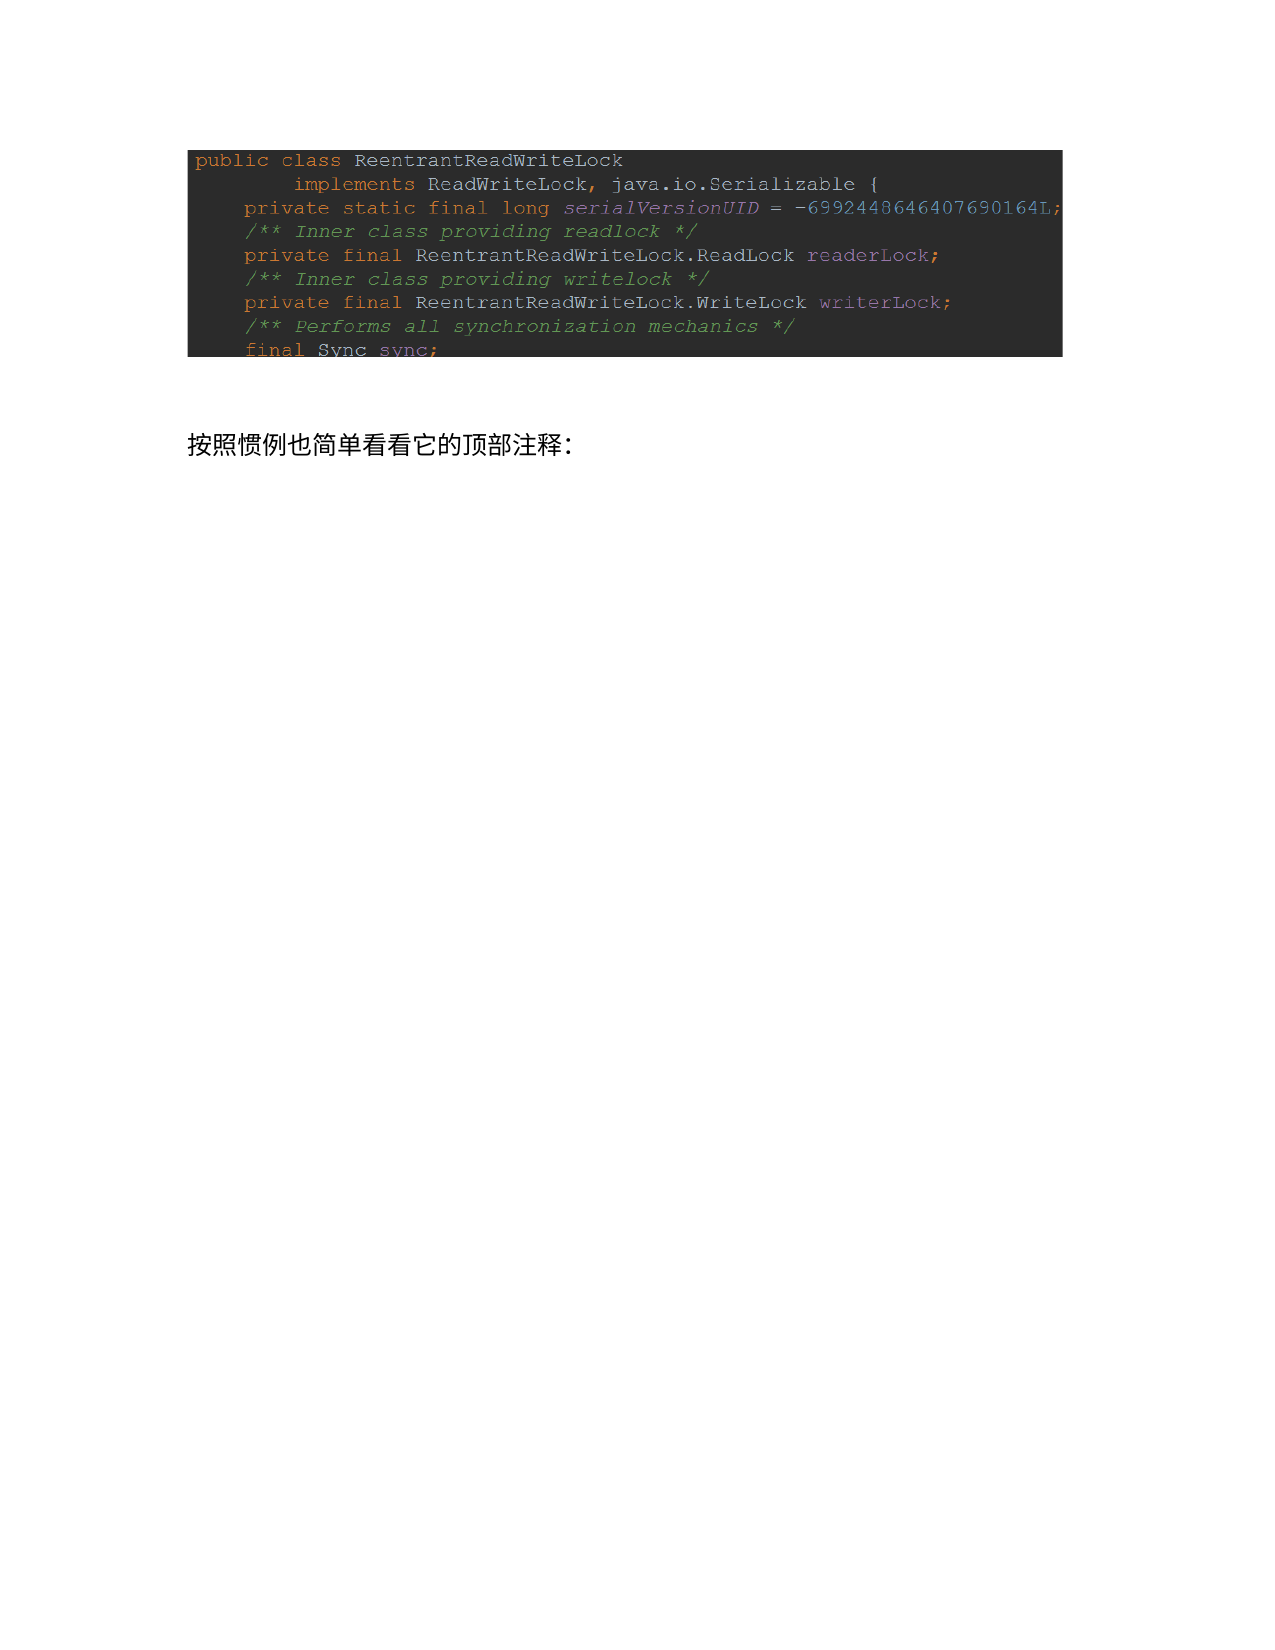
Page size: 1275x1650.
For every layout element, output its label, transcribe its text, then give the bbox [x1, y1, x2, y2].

text 按照惯例也简单看看它的顶部注释： [187, 425, 1087, 461]
picture [187, 150, 1063, 357]
